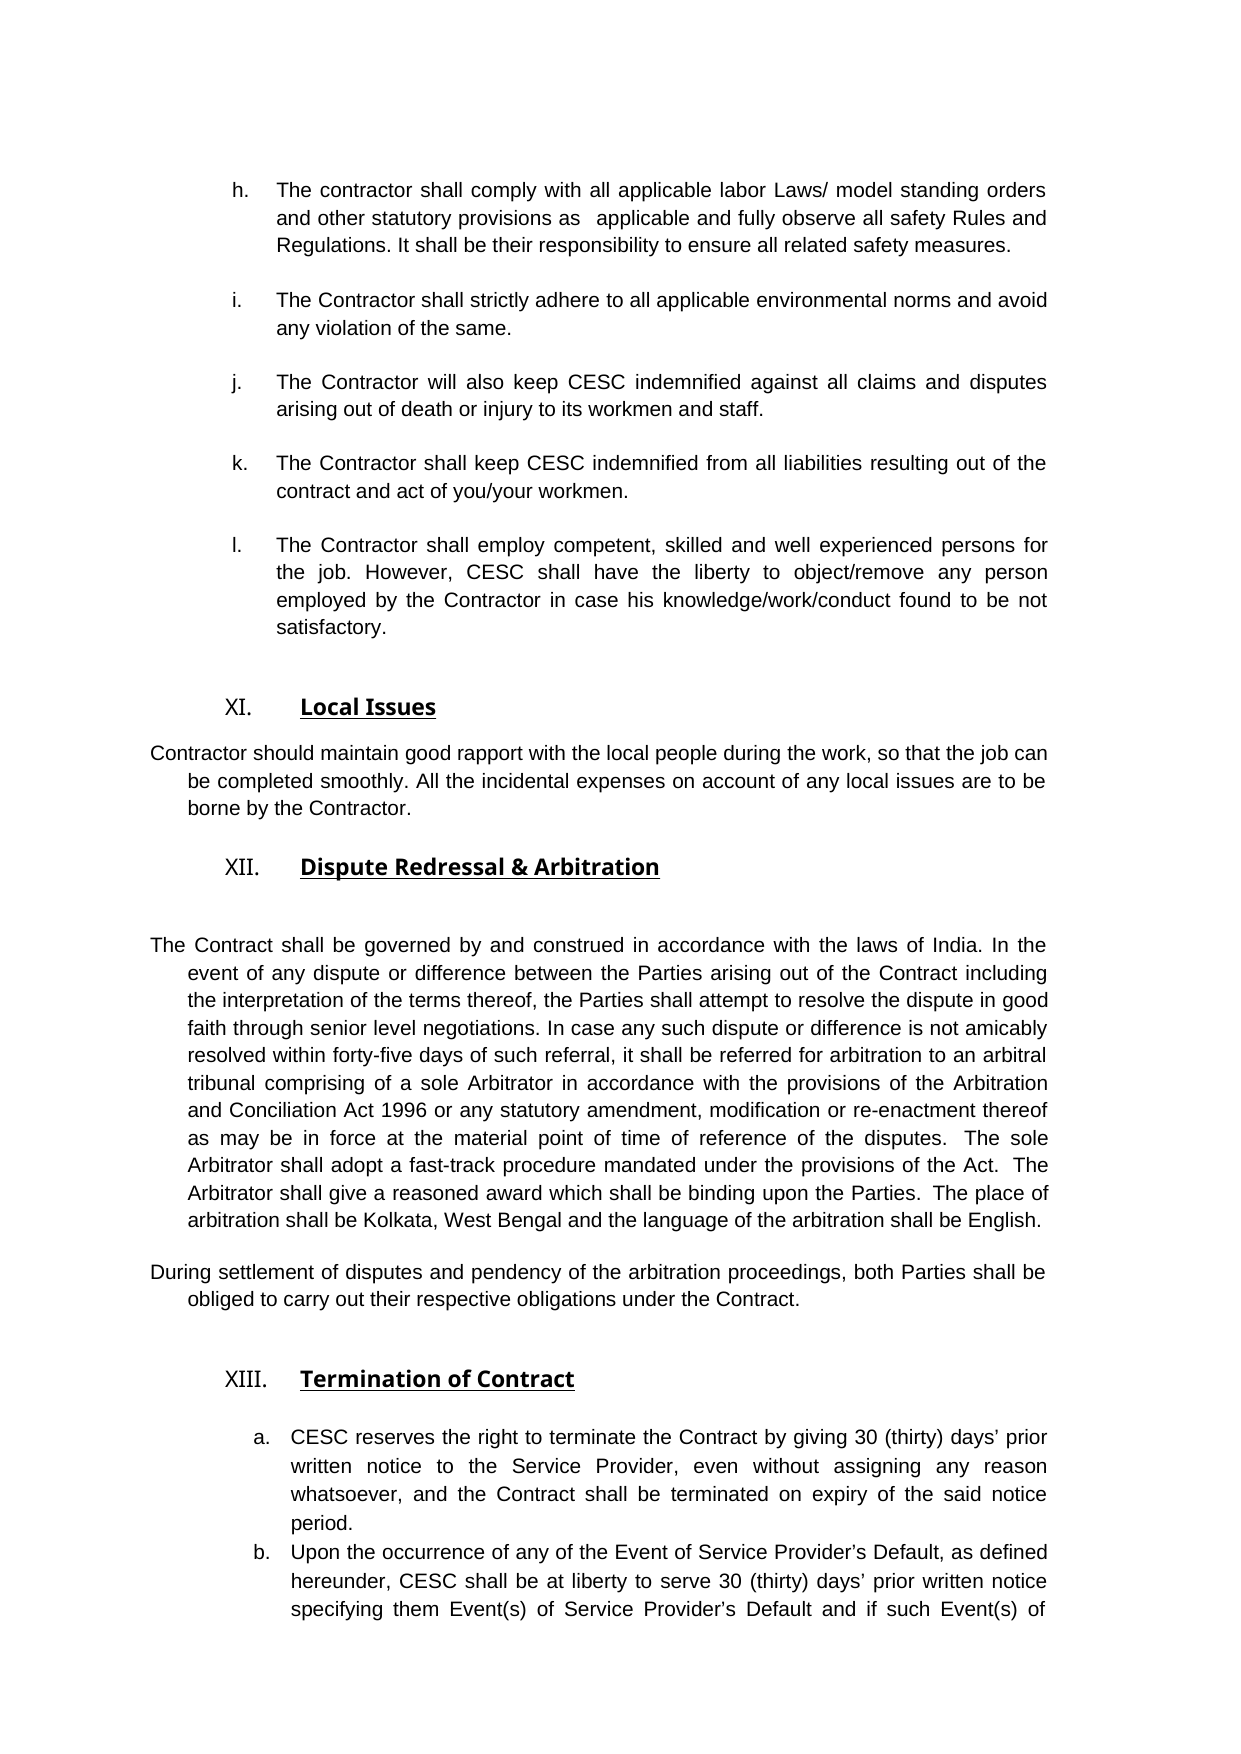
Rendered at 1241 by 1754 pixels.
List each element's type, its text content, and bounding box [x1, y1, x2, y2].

list Upon the occurrence of any of the Event of Service Provider’s Default, as defined hereunder, CESC shall be at liberty to serve 30 (thirty) days’ prior written notice specifying them Event(s) of Service Provider’s Default and if such Event(s) of [253, 1540, 1049, 1621]
subtitle Local Issues [225, 691, 1128, 723]
list The Contractor shall employ competent, skilled and well experienced persons for the job. However, CESC shall have the liberty to object/remove any person employed by the Contractor in case his knowledge/work/conduct found to be not satisfactory. [232, 532, 1048, 639]
list CESC reserves the right to terminate the Contract by giving 30 (thirty) days’ prior written notice to the Service Provider, even without assigning any reason whatsoever, and the Contract shall be terminated on expiry of the said notice period. [253, 1425, 1048, 1535]
list The Contractor will also keep CESC indemnified against all claims and disputes arising out of death or injury to its workmen and staff. [232, 369, 1048, 421]
subtitle Dispute Redressal & Arbitration [225, 851, 1128, 882]
text Contractor should maintain good rapport with the local people during the work, so that the job can be completed smoothly. All the incidental expenses on account of any local issues are to be borne by the Contractor. [150, 741, 1048, 820]
subtitle Termination of Contract [225, 1363, 1128, 1395]
text During settlement of disputes and pendency of the arbitration proceedings, both Parties shall be obliged to carry out their respective obligations under the Contract. [150, 1260, 1048, 1311]
list The contractor shall comply with all applicable labor Laws/ model standing orders and other statutory provisions as applicable and fully observe all safety Rules and Regulations. It shall be their responsibility to ensure all related safety measures. [232, 178, 1048, 257]
list The Contractor shall strictly adhere to all applicable environmental norms and avoid any violation of the same. [232, 288, 1047, 339]
text The Contract shall be governed by and construed in accordance with the laws of India. In the event of any dispute or difference between the Parties arising out of the Contract including the interpretation of the terms thereof, the Parties shall attempt to resolve the dispute in good faith through senior level negotiations. In case any such dispute or difference is not amicably resolved within forty-five days of such referral, it shall be referred for arbitration to an arbitral tribunal comprising of a sole Arbitrator in accordance with the provisions of the Arbitration and Conciliation Act 1996 or any statutory amendment, modification or re-enactment thereof as may be in force at the material point of time of reference of the disputes. The sole Arbitrator shall adopt a fast-track procedure mandated under the provisions of the Act. The Arbitrator shall give a reasoned award which shall be binding upon the Parties. The place of arbitration shall be Kolkata, West Bengal and the language of the arbitration shall be English. [150, 933, 1048, 1232]
list The Contractor shall keep CESC indemnified from all liabilities resulting out of the contract and act of you/your workmen. [232, 451, 1048, 502]
